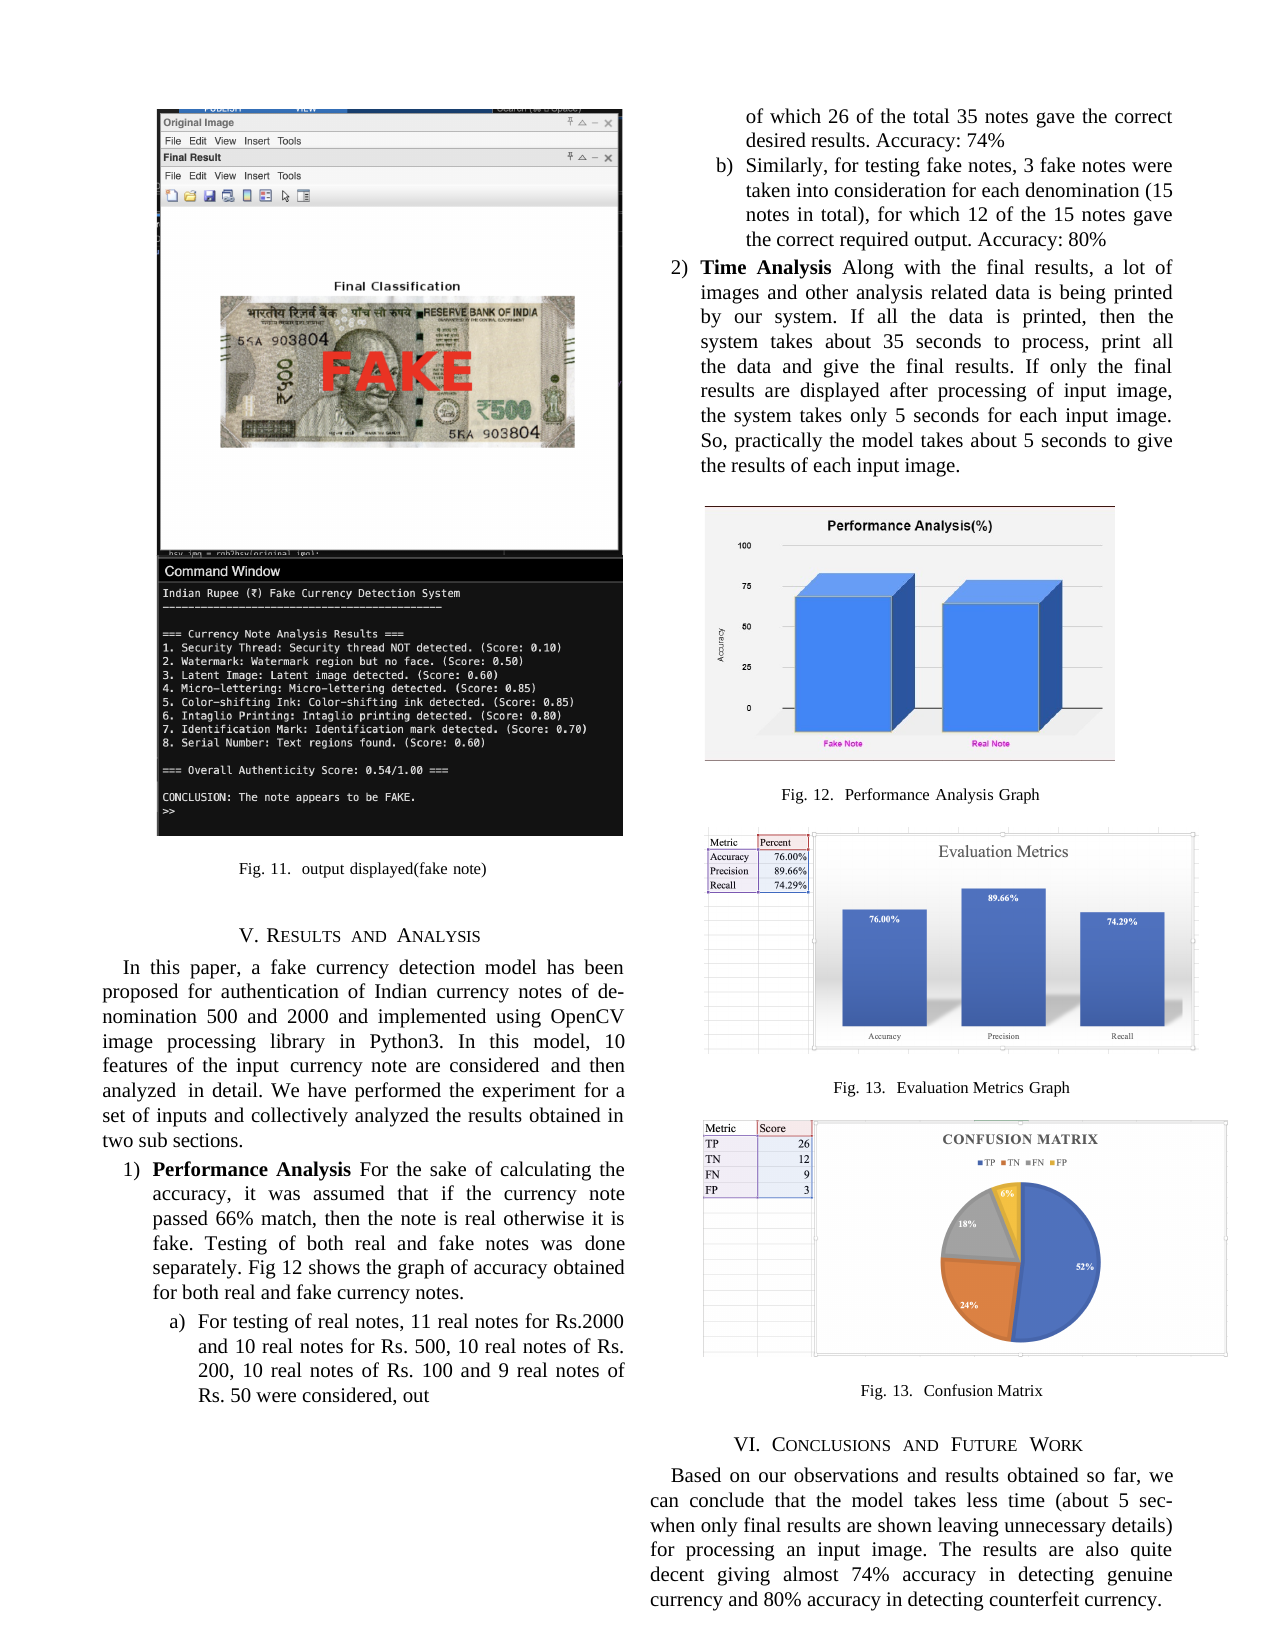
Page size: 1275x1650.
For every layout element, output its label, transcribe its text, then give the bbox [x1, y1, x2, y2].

picture [704, 827, 1199, 1054]
picture [156, 109, 623, 836]
picture [703, 1120, 1228, 1357]
text Fig. 11. output displayed(fake note) [238, 859, 625, 878]
picture [704, 506, 1115, 761]
list Performance Analysis For the sake of calculating the accuracy, it was assumed that if the currency note passed 66% match, then the note is real otherwise it is fake. Testing of both real and fake notes was done separately. Fig 12 shows the graph of accuracy obtained for both real and fake currency notes. [123, 1156, 625, 1304]
text Fig. 12. Performance Analysis Graph [781, 527, 1200, 804]
text Fig. 13. Confusion Matrix [703, 1381, 1200, 1400]
list For testing of real notes, 11 real notes for Rs.2000 and 10 real notes for Rs. 500, 10 real notes of Rs. 200, 10 real notes of Rs. 100 and 9 real notes of Rs. 50 were considered, out [169, 1309, 625, 1407]
list Time Analysis Along with the final results, a lot of images and other analysis related data is being printed by our system. If all the data is printed, then the system takes about 35 seconds to process, print all the data and give the final results. If only the final results are displayed after processing of input image, the system takes only 5 seconds for each input image. So, practically the model takes about 5 seconds to give the results of each input image. [671, 255, 1173, 477]
text Fig. 13. Evaluation Metrics Graph [703, 1078, 1200, 1097]
list Similarly, for testing fake notes, 3 fake notes were taken into consideration for each denomination (15 notes in total), for which 12 of the 15 notes gave the correct required output. Accuracy: 80% [716, 153, 1173, 251]
list Results and Analysis [238, 922, 625, 947]
list Conclusions and Future Work [733, 1432, 1200, 1456]
text of which 26 of the total 35 notes gave the correct desired results. Accuracy: 74% [746, 103, 1173, 152]
text Based on our observations and results obtained so far, we can conclude that the model takes less time (about 5 sec- when only final results are shown leaving unnecessary details) for processing an input image. The results are also quite decent giving almost 74% accuracy in detecting genuine currency and 80% accuracy in detecting counterfeit currency. [650, 1463, 1173, 1611]
text In this paper, a fake currency detection model has been proposed for authentication of Indian currency notes of de- nomination 500 and 2000 and implemented using OpenCV image processing library in Python3. In this model, 10 features of the input currency note are considered and then analyzed in detail. We have performed the experiment for a set of inputs and collectively analyzed the results obtained in two sub sections. [102, 955, 625, 1152]
